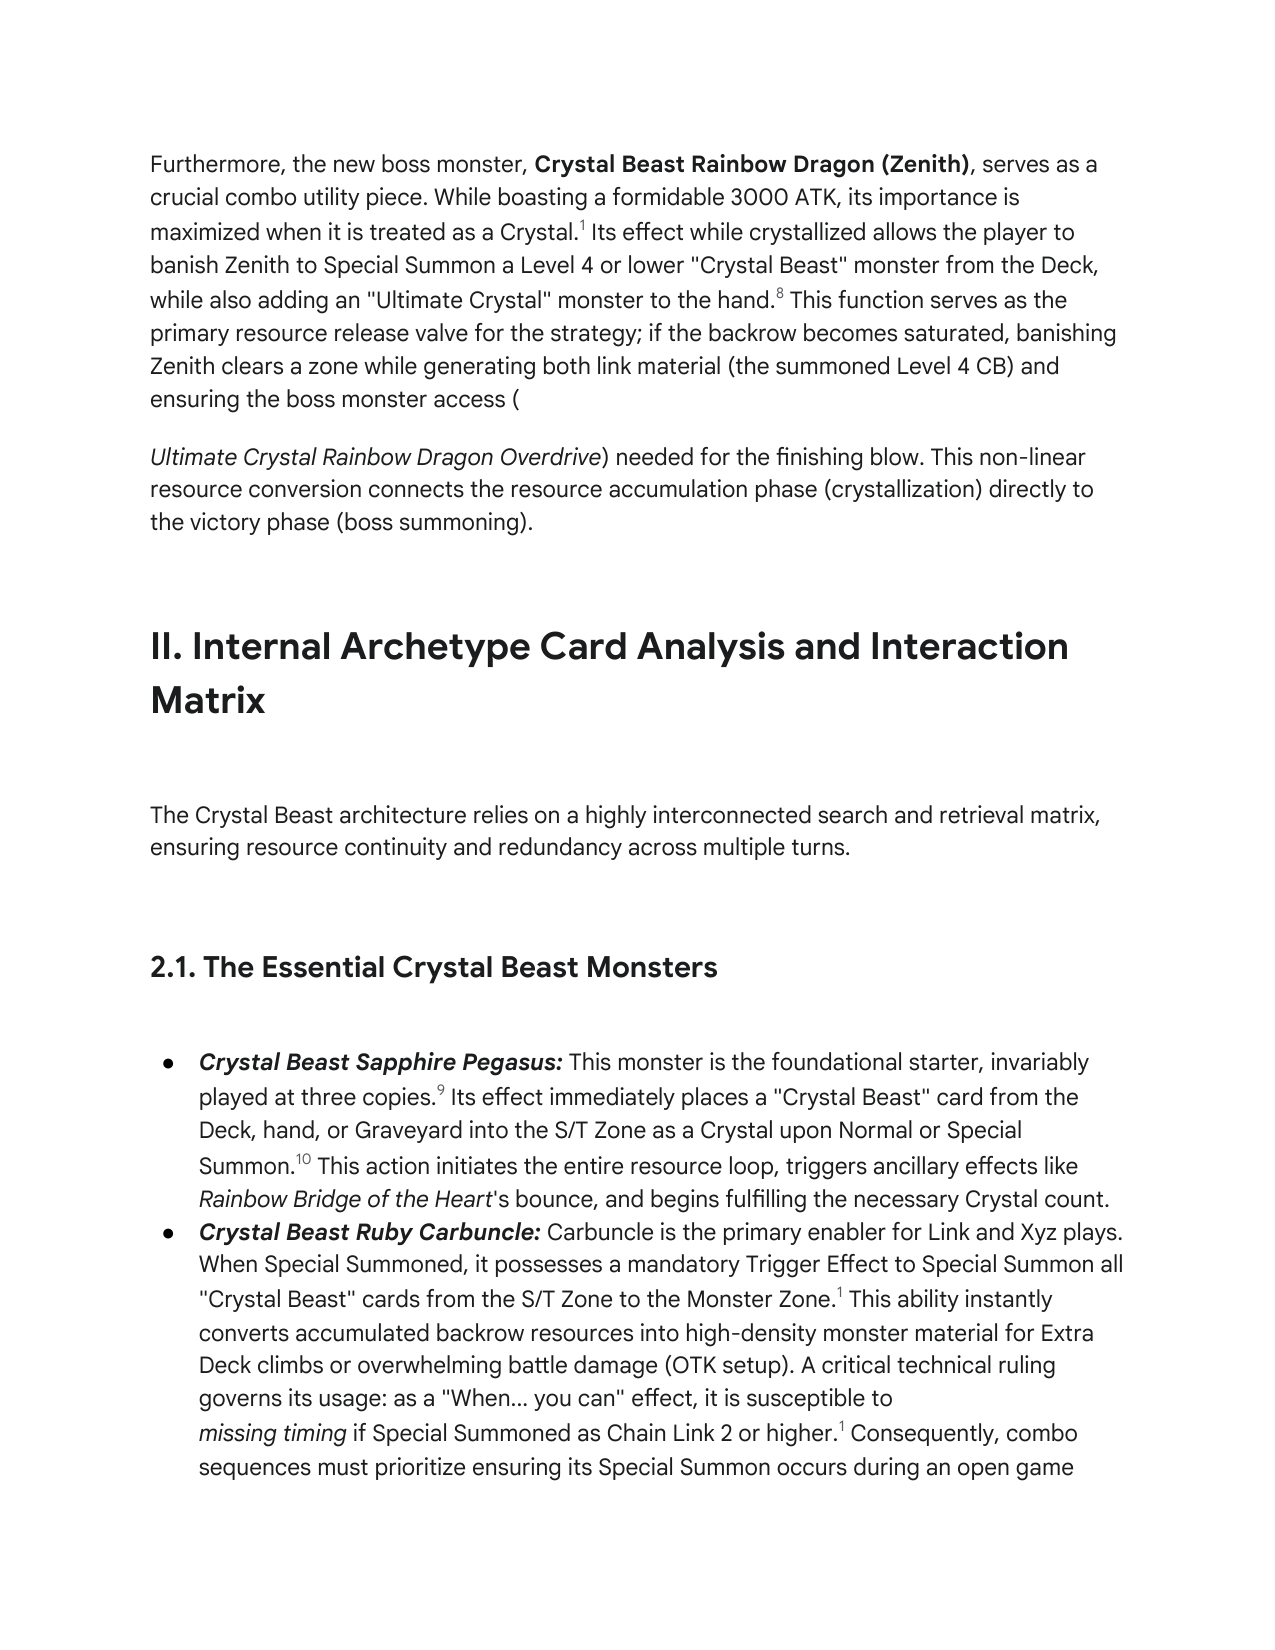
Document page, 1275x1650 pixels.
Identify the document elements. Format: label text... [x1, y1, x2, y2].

subtitle II. Internal Archetype Card Analysis and Interaction Matrix [150, 623, 1125, 724]
subtitle 2.1. The Essential Crystal Beast Monsters [150, 949, 1125, 986]
text The Crystal Beast architecture relies on a highly interconnected search and retrieval matrix, ensuring resource continuity and redundancy across multiple turns. [150, 801, 1125, 862]
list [161, 1218, 1125, 1482]
text Furthermore, the new boss monster, Crystal Beast Rainbow Dragon (Zenith), serves as a crucial combo utility piece. While boasting a formidable 3000 ATK, its importance is maximized when it is treated as a Crystal.1 Its effect while crystallized allows the player to banish Zenith to Special Summon a Level 4 or lower "Crystal Beast" monster from the Deck, while also adding an "Ultimate Crystal" monster to the hand.8 This function serves as the primary resource release valve for the strategy; if the backrow becomes saturated, banishing Zenith clears a zone while generating both link material (the summoned Level 4 CB) and ensuring the boss monster access ( [150, 150, 1125, 414]
list Crystal Beast Sapphire Pegasus: This monster is the foundational starter, invariably played at three copies.9 Its effect immediately places a "Crystal Beast" card from the Deck, hand, or Graveyard into the S/T Zone as a Crystal upon Normal or Special Summon.10 This action initiates the entire resource loop, triggers ancillary effects like Rainbow Bridge of the Heart's bounce, and begins fulfilling the necessary Crystal count. [161, 1048, 1125, 1214]
text Ultimate Crystal Rainbow Dragon Overdrive) needed for the finishing blow. This non-linear resource conversion connects the resource accumulation phase (crystallization) directly to the victory phase (boss summoning). [150, 443, 1125, 537]
